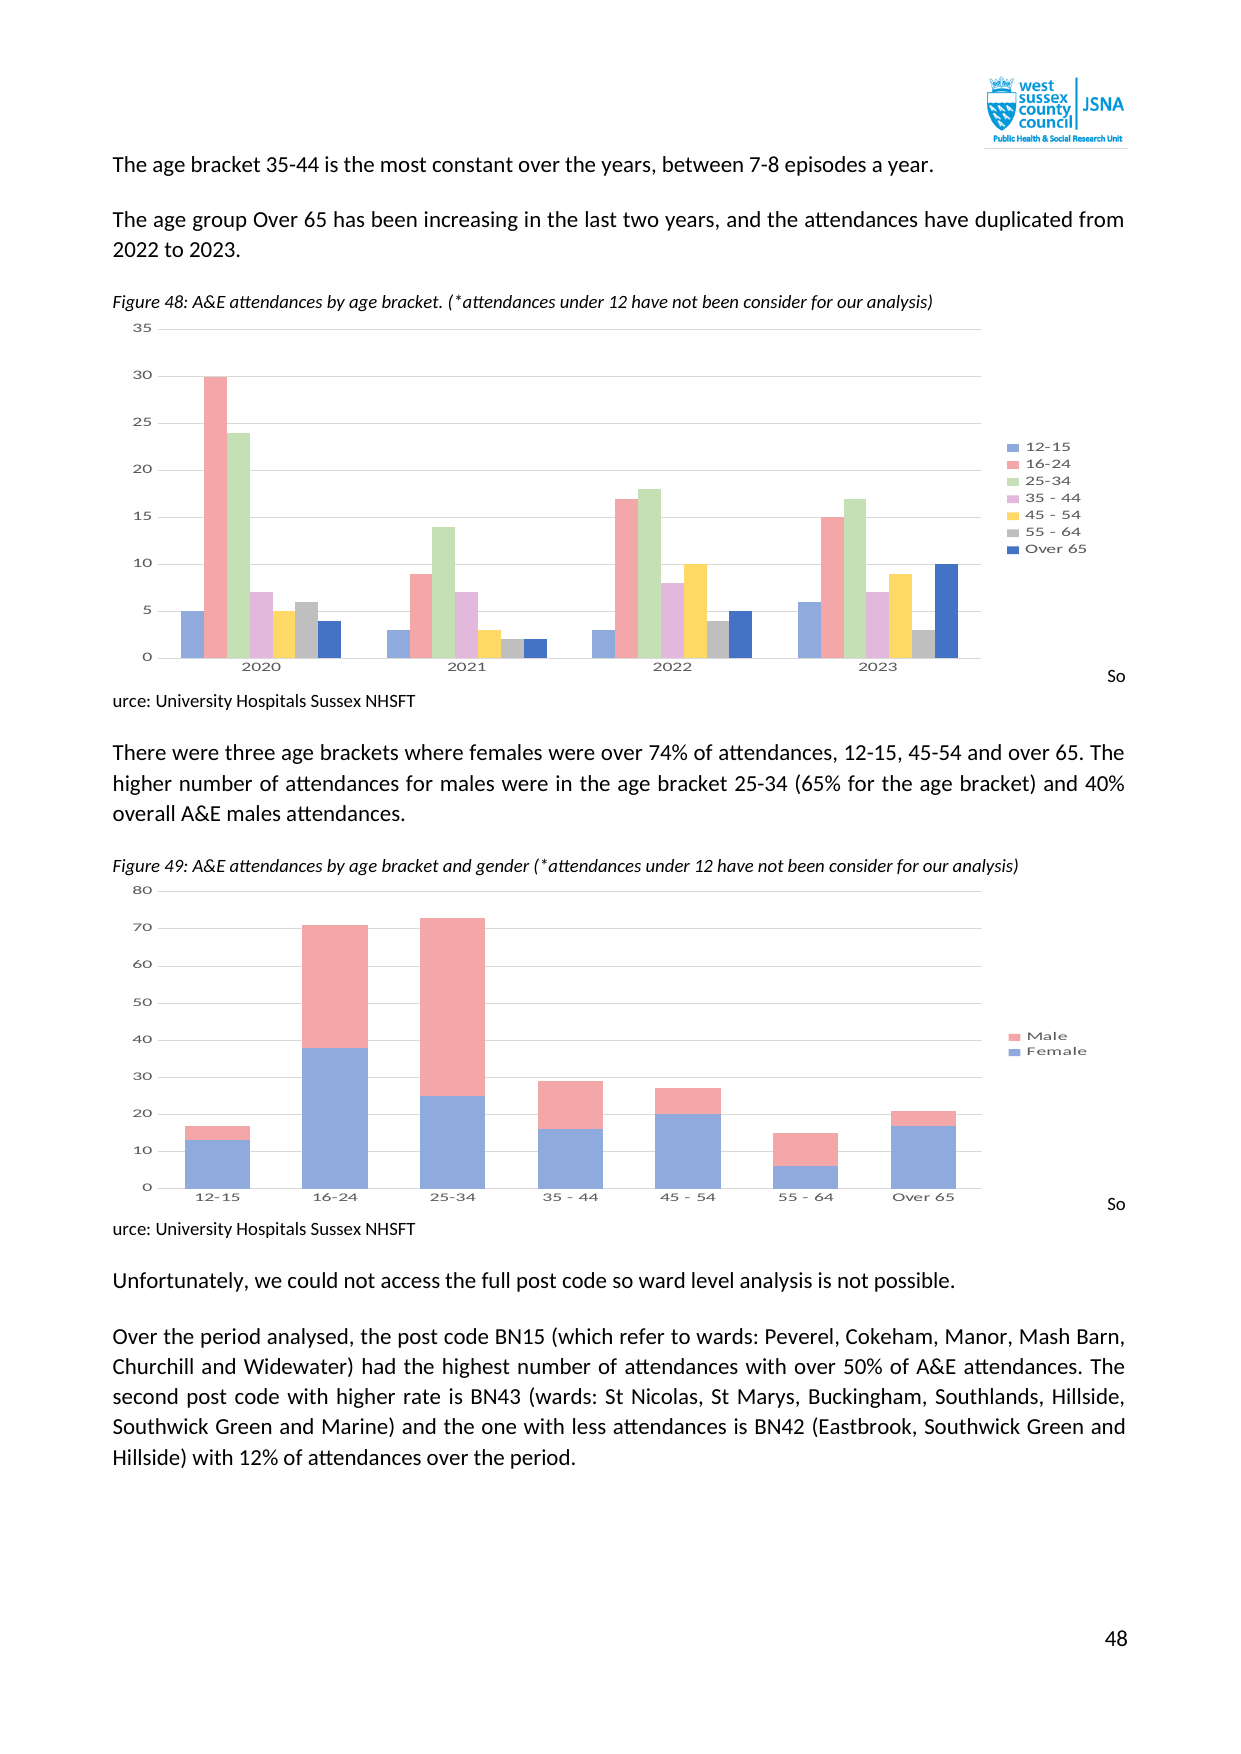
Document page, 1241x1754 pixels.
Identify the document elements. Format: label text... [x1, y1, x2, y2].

text The age group Over 65 has been increasing in the last two years, and the attendances have duplicated from 2022 to 2023. [112, 205, 1128, 263]
text There were three age brackets where females were over 74% of attendances, 12-15, 45-54 and over 65. The higher number of attendances for males were in the age bracket 25-34 (65% for the age bracket) and 40% overall A&E males attendances. [112, 738, 1128, 827]
text Figure 49: A&E attendances by age bracket and gender (*attendances under 12 have not been consider for our analysis)Source: University Hospitals Sussex NHSFT [112, 854, 1128, 1240]
text Over the period analysed, the post code BN15 (which refer to wards: Peverel, Cokeham, Manor, Mash Barn, Churchill and Widewater) had the highest number of attendances with over 50% of A&E attendances. The second post code with higher rate is BN43 (wards: St Nicolas, St Marys, Buckingham, Southlands, Hillside, Southwick Green and Marine) and the one with less attendances is BN42 (Eastbrook, Southwick Green and Hillside) with 12% of attendances over the period. [112, 1322, 1128, 1471]
text Figure 48: A&E attendances by age bracket. (*attendances under 12 have not been consider for our analysis)Source: University Hospitals Sussex NHSFT [112, 291, 1128, 712]
text The age bracket 35-44 is the most constant over the years, between 7-8 episodes a year. [112, 150, 1128, 178]
text Unfortunately, we could not access the full post code so ward level analysis is not possible. [112, 1267, 1128, 1295]
picture [981, 73, 1128, 149]
